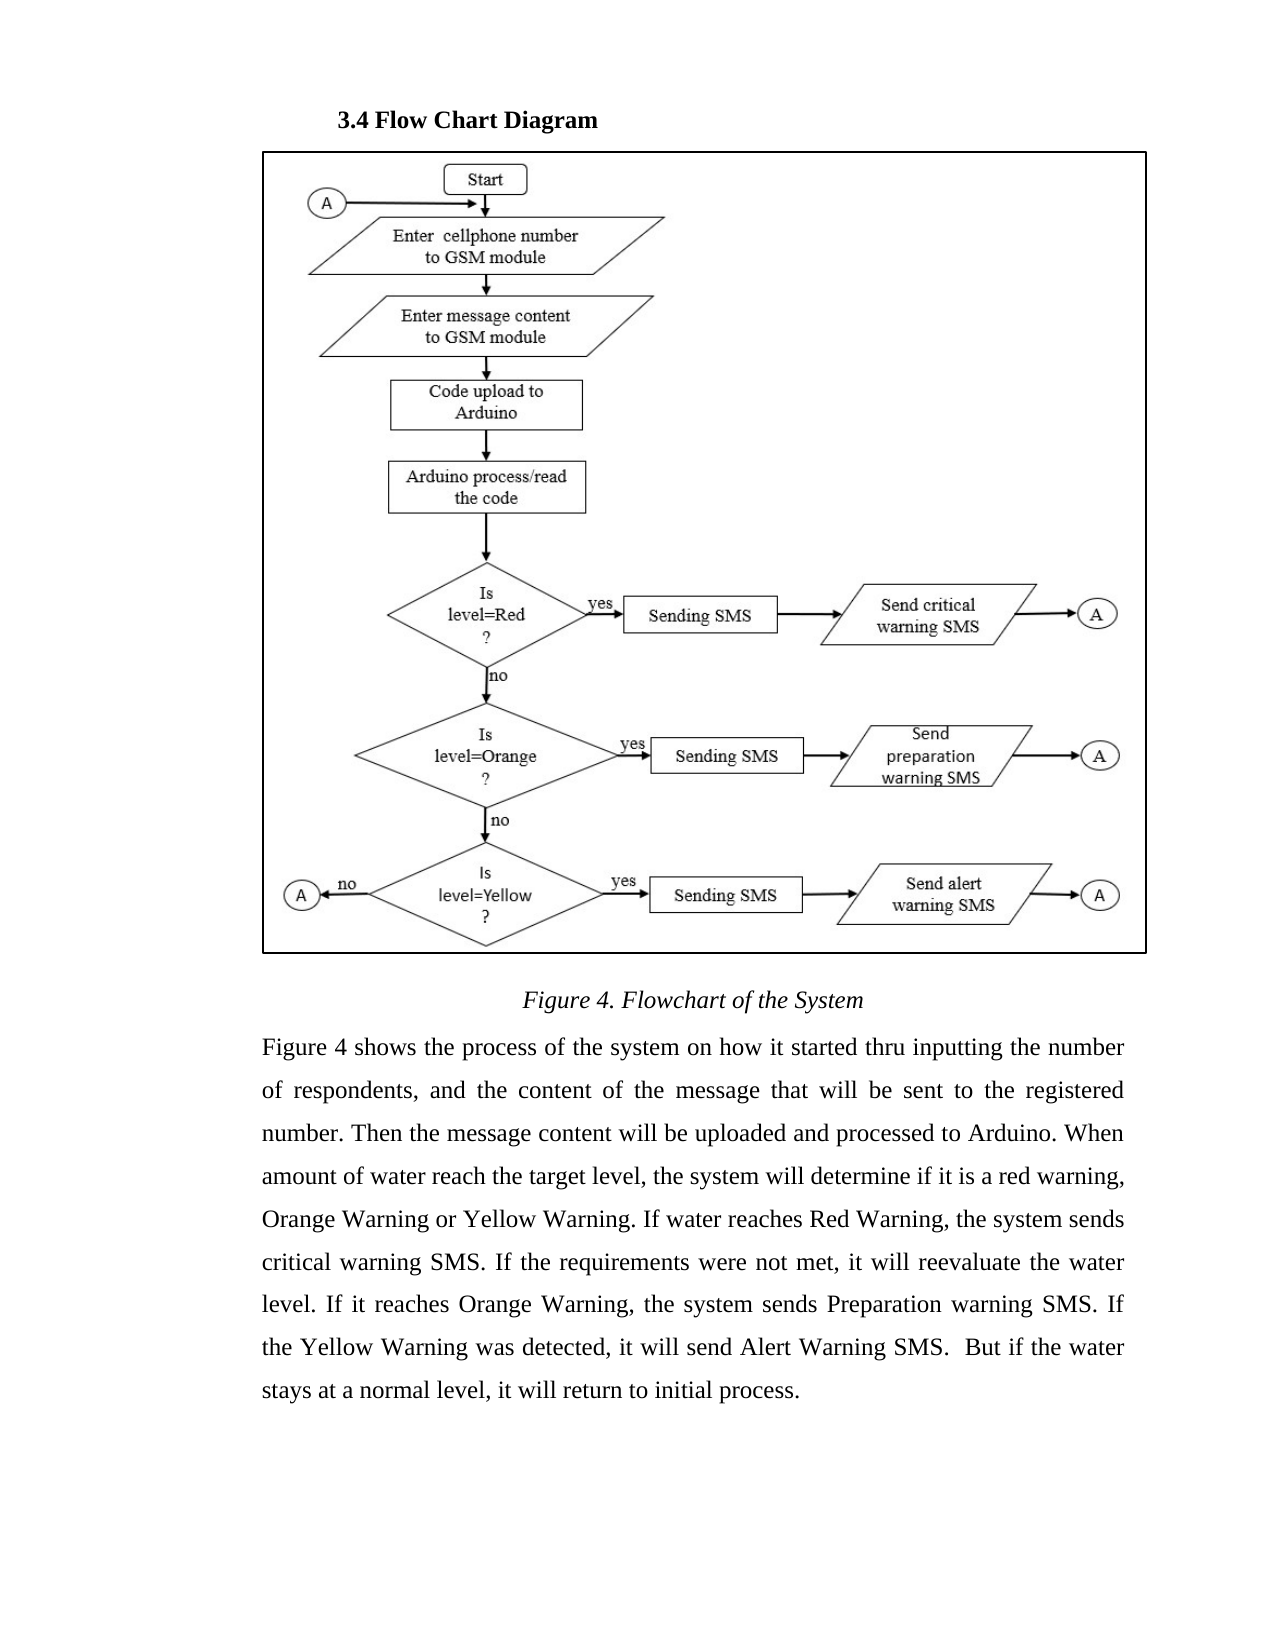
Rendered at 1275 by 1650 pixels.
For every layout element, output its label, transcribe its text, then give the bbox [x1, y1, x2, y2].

text Figure 4 shows the process of the system on how it started thru inputting the number of respondents, and the content of the message that will be sent to the registered number. Then the message content will be uploaded and processed to Arduino. When amount of water reach the target level, the system will determine if it is a red warning, Orange Warning or Yellow Warning. If water reaches Red Warning, the system sends critical warning SMS. If the requirements were not met, it will reevaluate the water level. If it reaches Orange Warning, the system sends Preparation warning SMS. If the Yellow Warning was detected, it will send Alert Warning SMS. But if the water stays at a normal level, it will return to initial process. [262, 1032, 1125, 1404]
picture [264, 153, 1145, 952]
text Figure 4. Flowchart of the System [294, 986, 1092, 1014]
